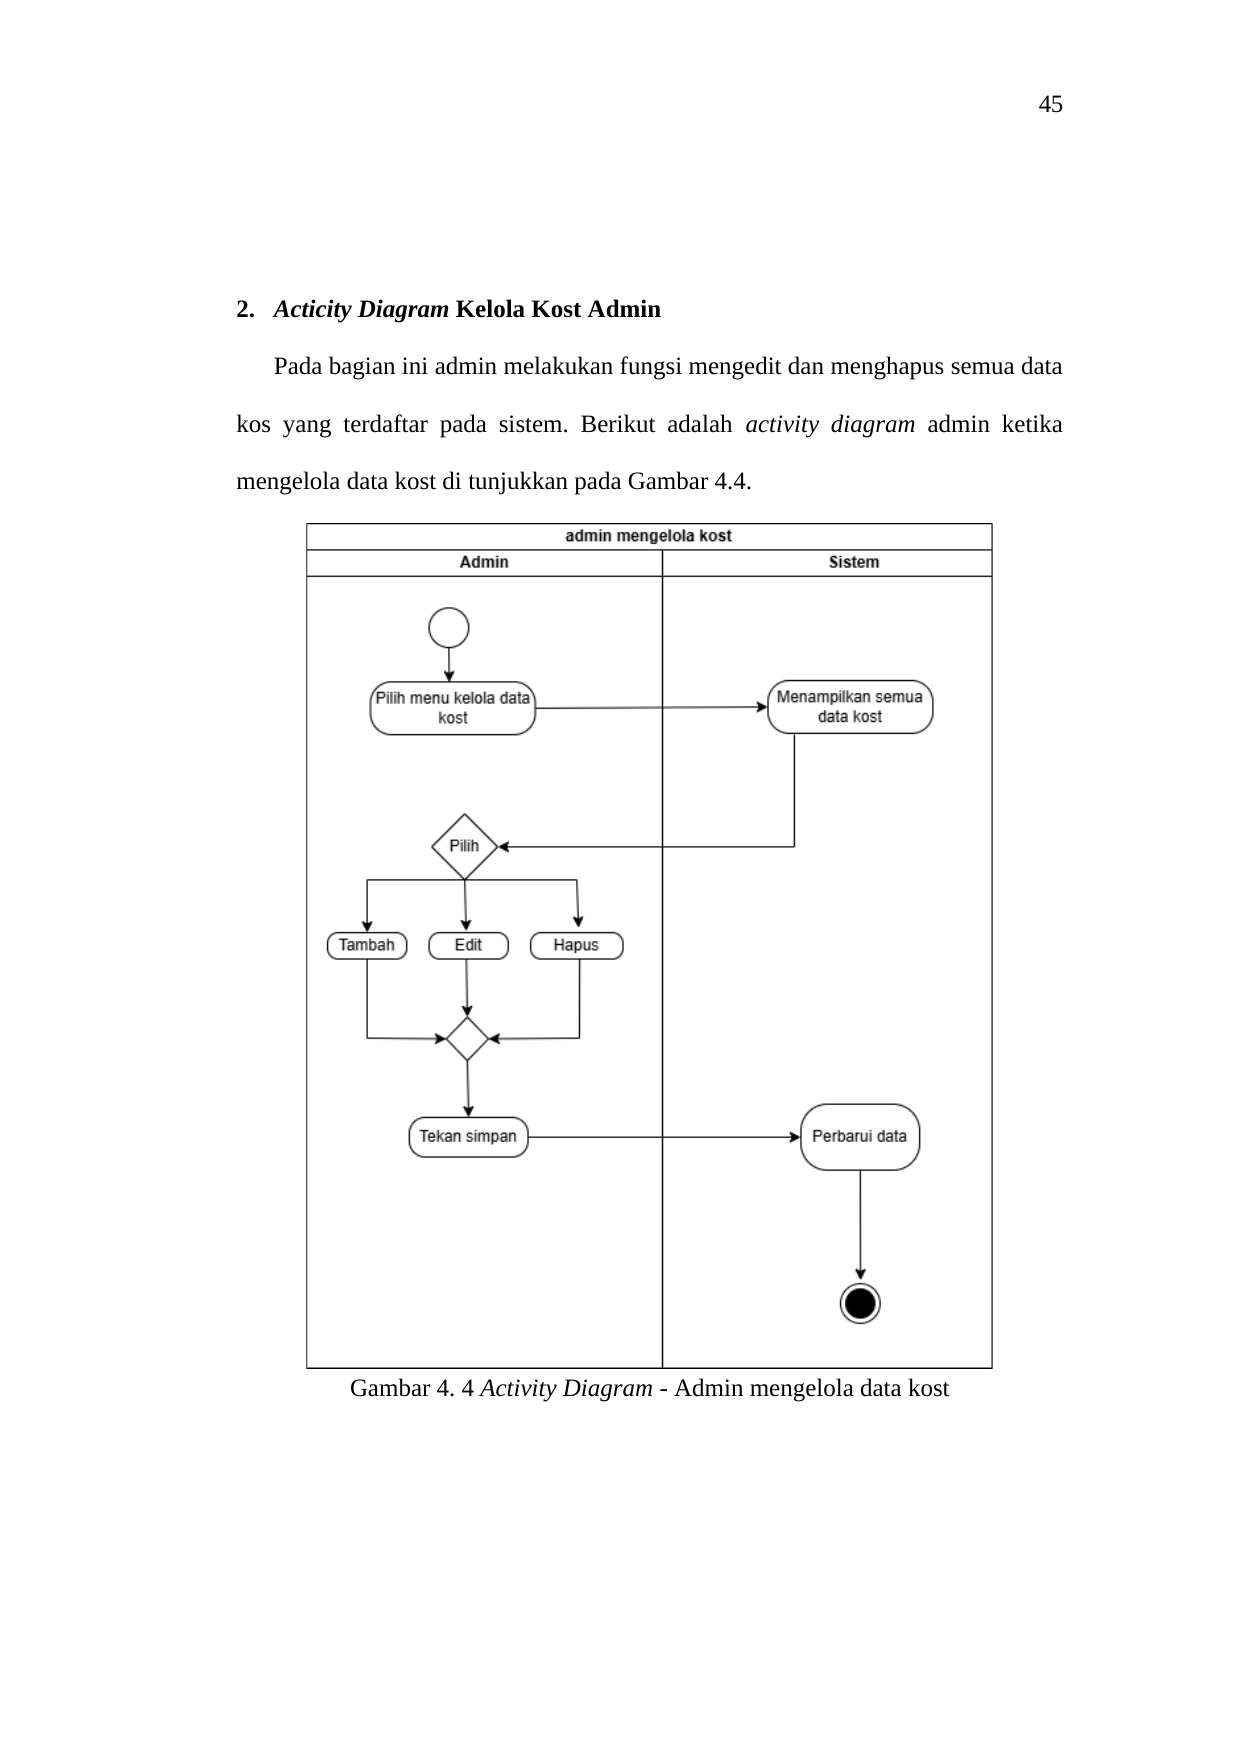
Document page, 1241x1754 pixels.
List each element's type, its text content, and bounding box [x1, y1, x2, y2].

text Pada bagian ini admin melakukan fungsi mengedit dan menghapus semua data kos yang terdaftar pada sistem. Berikut adalah activity diagram admin ketika mengelola data kost di tunjukkan pada Gambar 4.4. [236, 351, 1063, 495]
list Acticity Diagram Kelola Kost Admin [236, 294, 1063, 322]
picture [306, 523, 993, 1369]
text Gambar 4. 4 Activity Diagram - Admin mengelola data kost [236, 1373, 1063, 1402]
